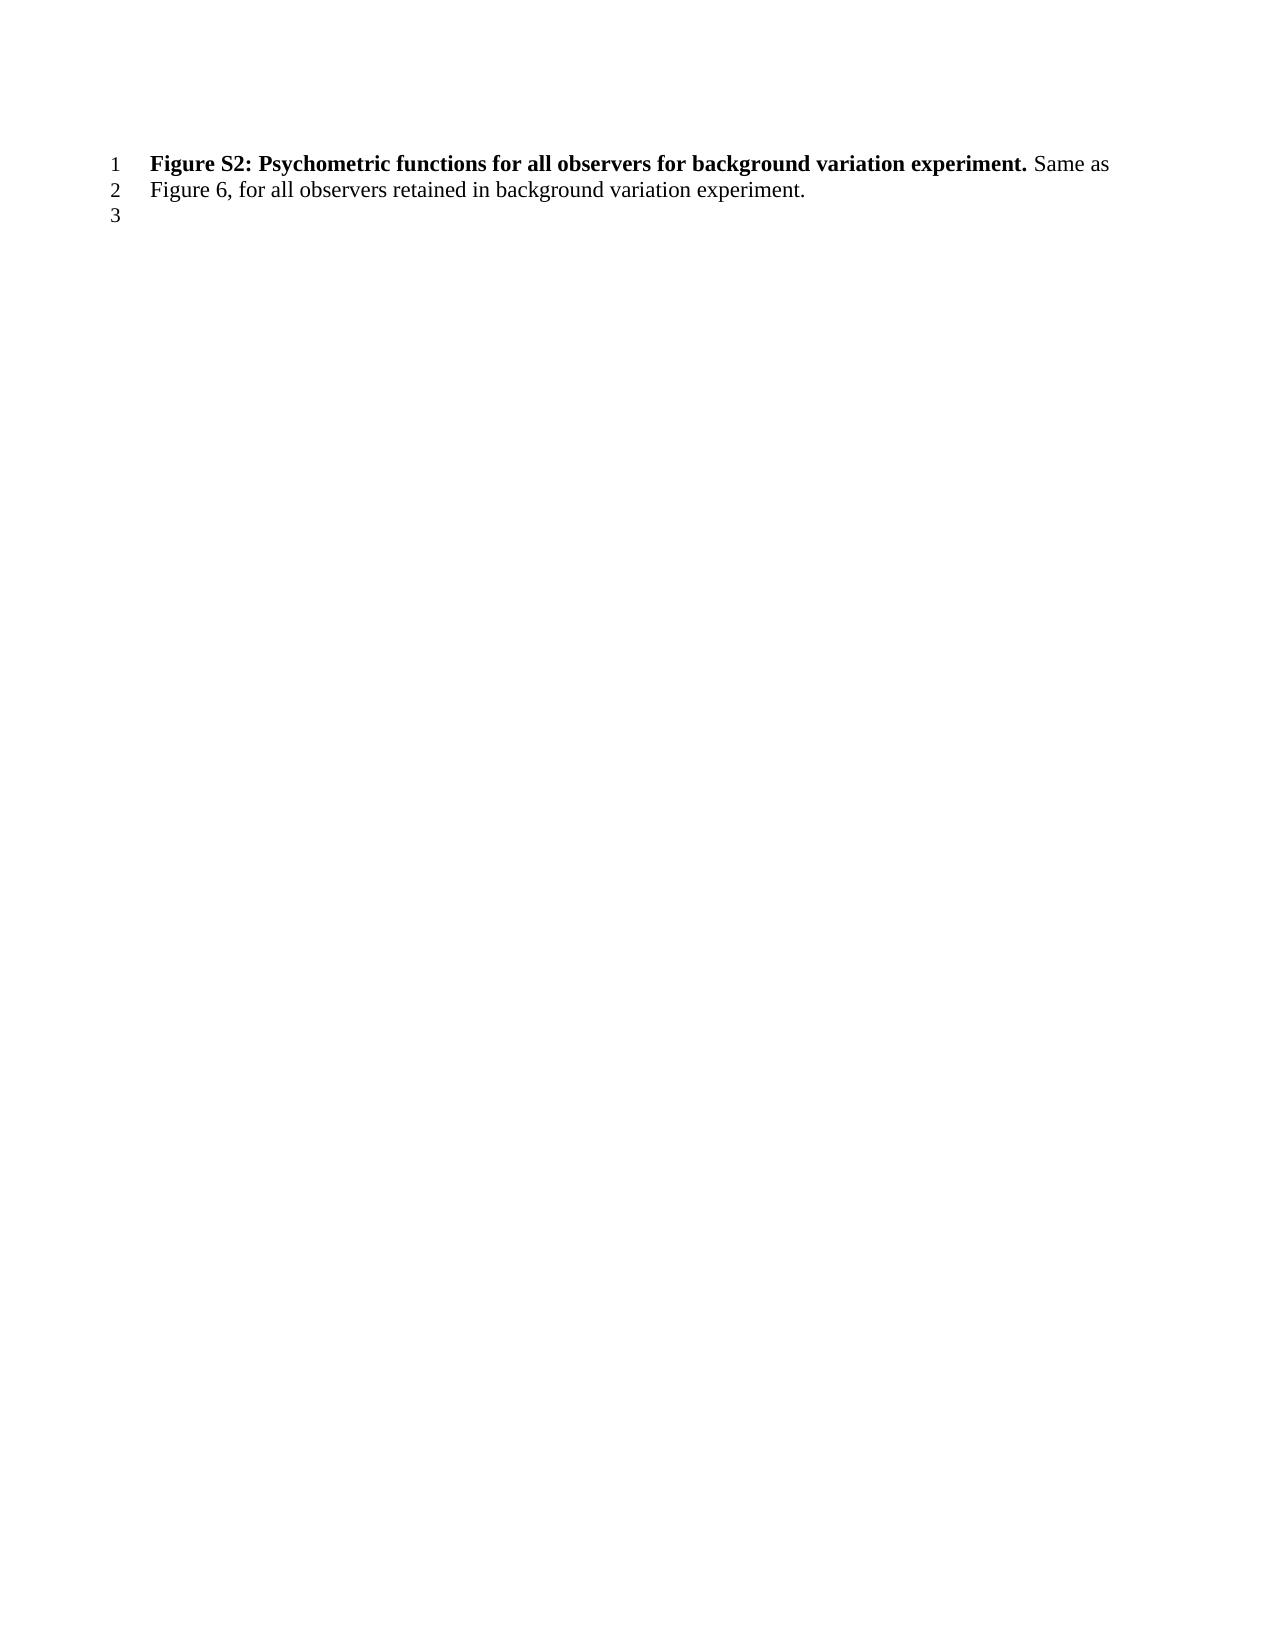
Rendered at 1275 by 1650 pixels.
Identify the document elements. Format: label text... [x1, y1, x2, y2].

text Figure S2: Psychometric functions for all observers for background variation experiment. Same as Figure 6, for all observers retained in background variation experiment. [150, 150, 1125, 203]
